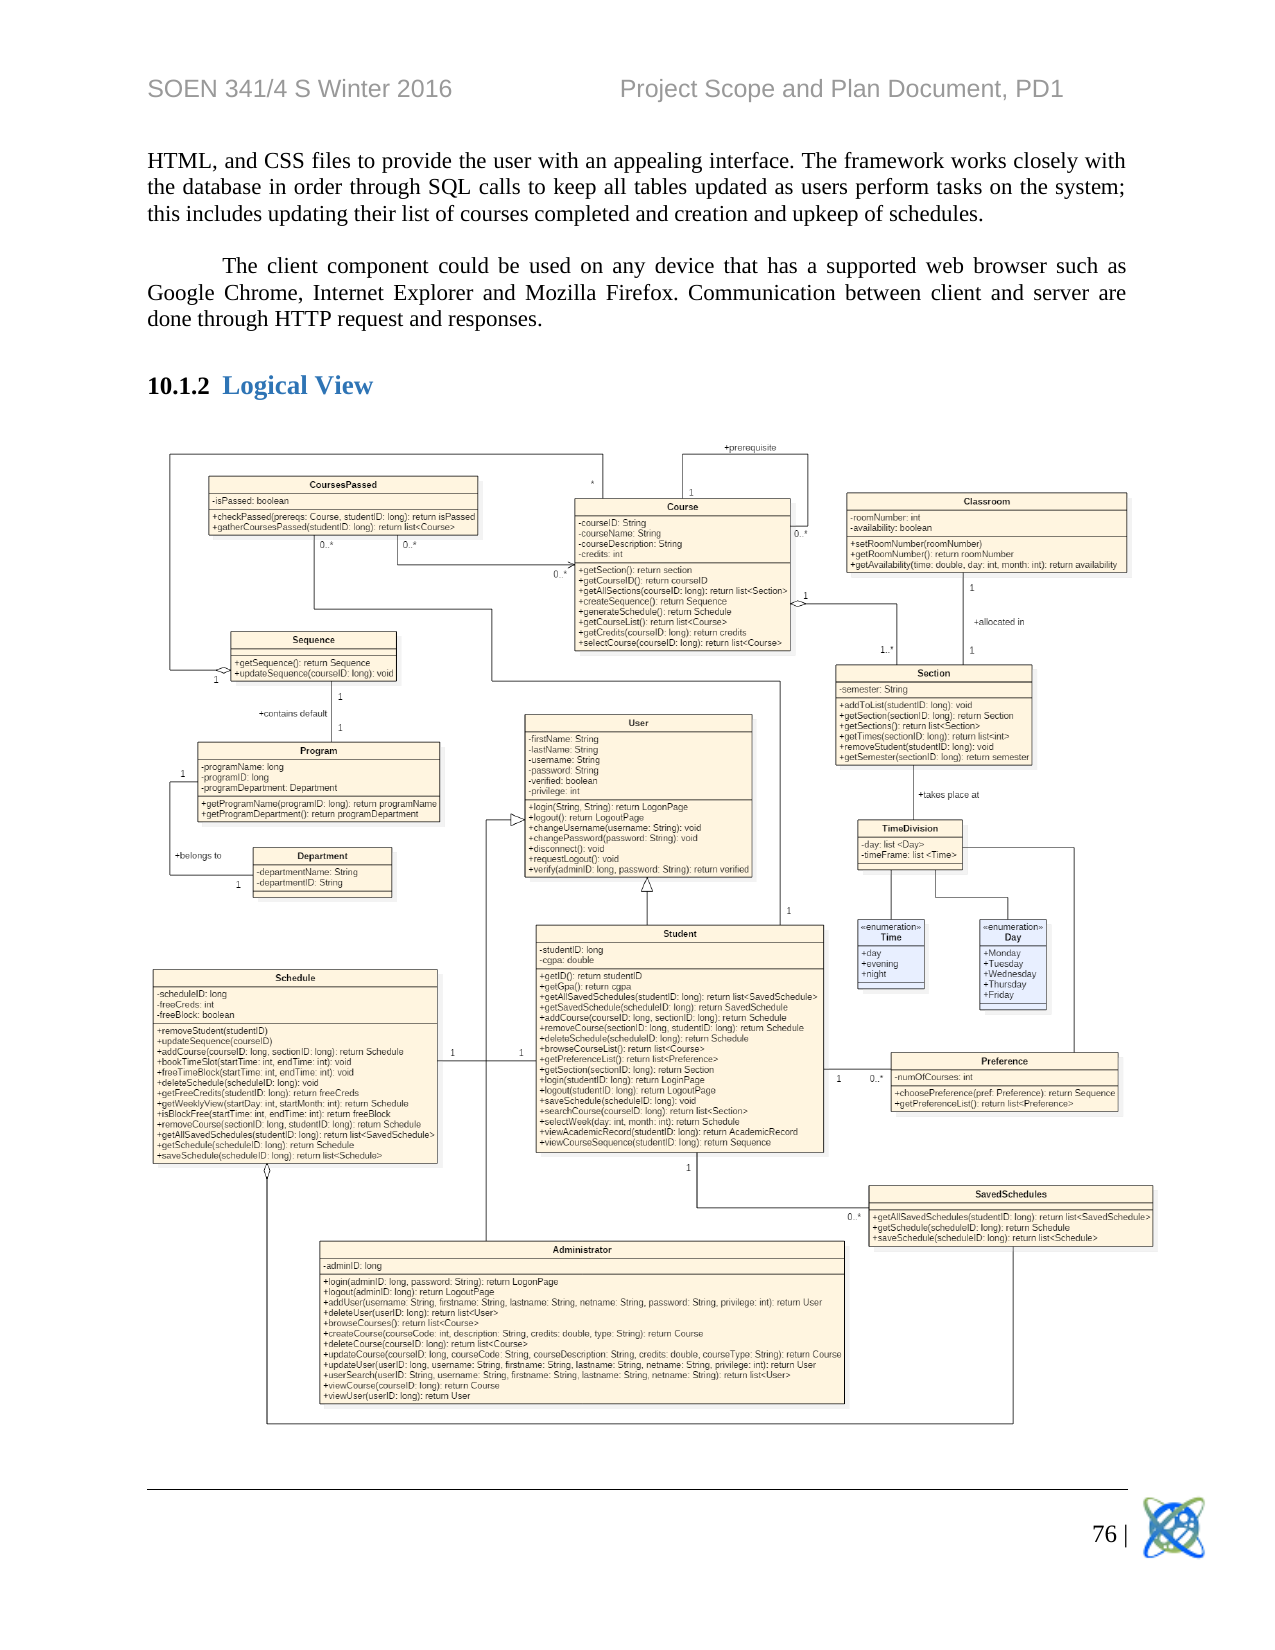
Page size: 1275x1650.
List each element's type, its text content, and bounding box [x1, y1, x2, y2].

text The client component could be used on any device that has a supported web browser such as Google Chrome, Internet Explorer and Mozilla Firefox. Communication between client and server are done through HTTP request and responses. [147, 252, 1128, 331]
picture [1123, 1490, 1224, 1566]
text Logical View [147, 369, 1128, 400]
picture [147, 435, 1180, 1452]
